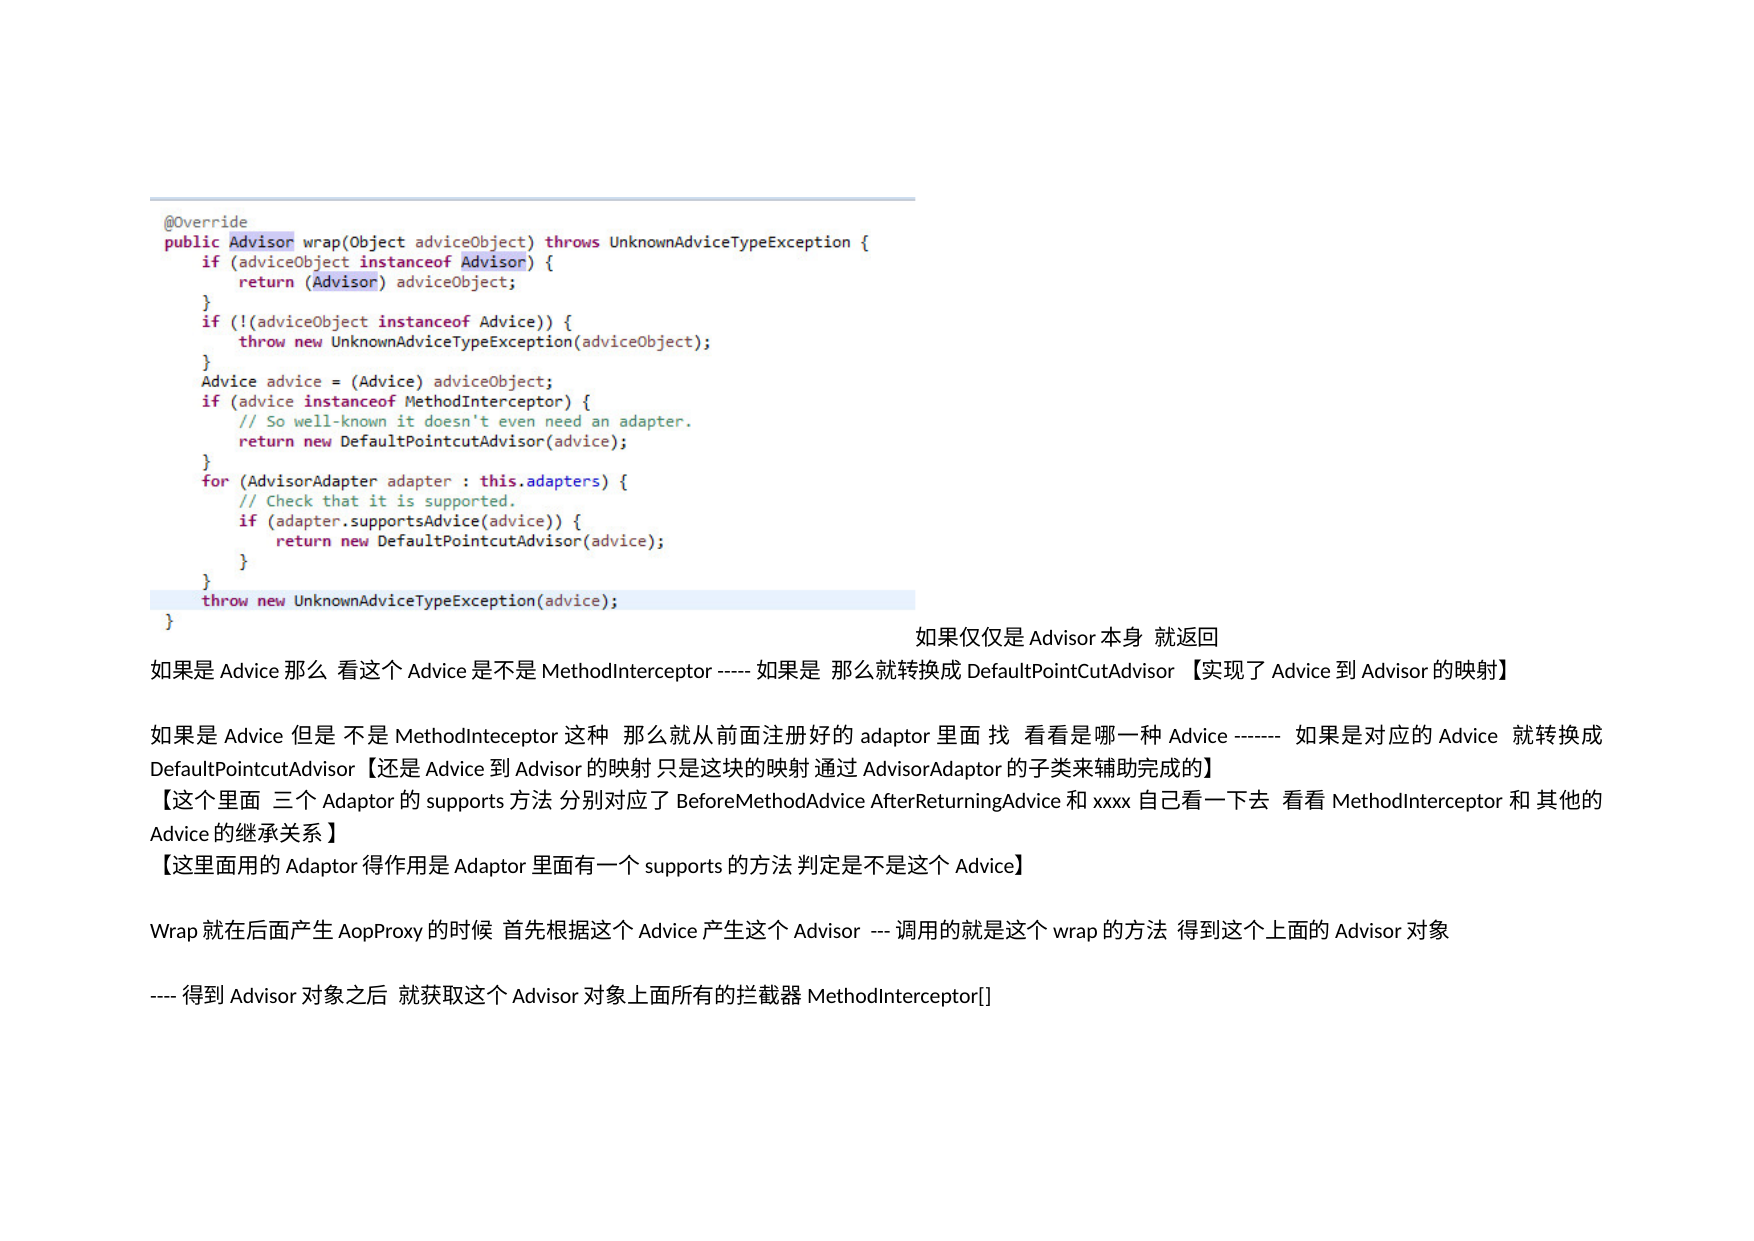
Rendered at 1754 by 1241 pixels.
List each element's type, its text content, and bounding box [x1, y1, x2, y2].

text 【这里面用的Adaptor得作用是Adaptor里面有一个supports的方法 判定是不是这个Advice】 [150, 848, 1604, 880]
text ---- 得到Advisor对象之后 就获取这个Advisor对象上面所有的拦截器 MethodInterceptor[] [150, 978, 1604, 1010]
text 如果是Advice 但是 不是MethodInteceptor这种 那么就从前面注册好的adaptor里面 找 看看是哪一种Advice ------- 如果是对应的Advice 就转换成DefaultPointcutAdvisor【还是Advice到Advisor的映射 只是这块的映射 通过AdvisorAdaptor的子类来辅助完成的】 [150, 718, 1604, 783]
text Wrap就在后面产生AopProxy的时候 首先根据这个Advice产生这个Advisor --- 调用的就是这个wrap的方法 得到这个上面的Advisor对象 [150, 913, 1604, 945]
text 【这个里面 三个Adaptor的supports方法 分别对应了BeforeMethodAdvice AfterReturningAdvice和xxxx 自己看一下去 看看MethodInterceptor 和 其他的Advice的继承关系 】 [150, 783, 1604, 848]
text 如果是Advice 那么 看这个Advice是不是MethodInterceptor ----- 如果是 那么就转换成DefaultPointCutAdvisor 【实现了Advice到Advisor的映射】 [150, 653, 1604, 685]
picture [150, 197, 916, 646]
